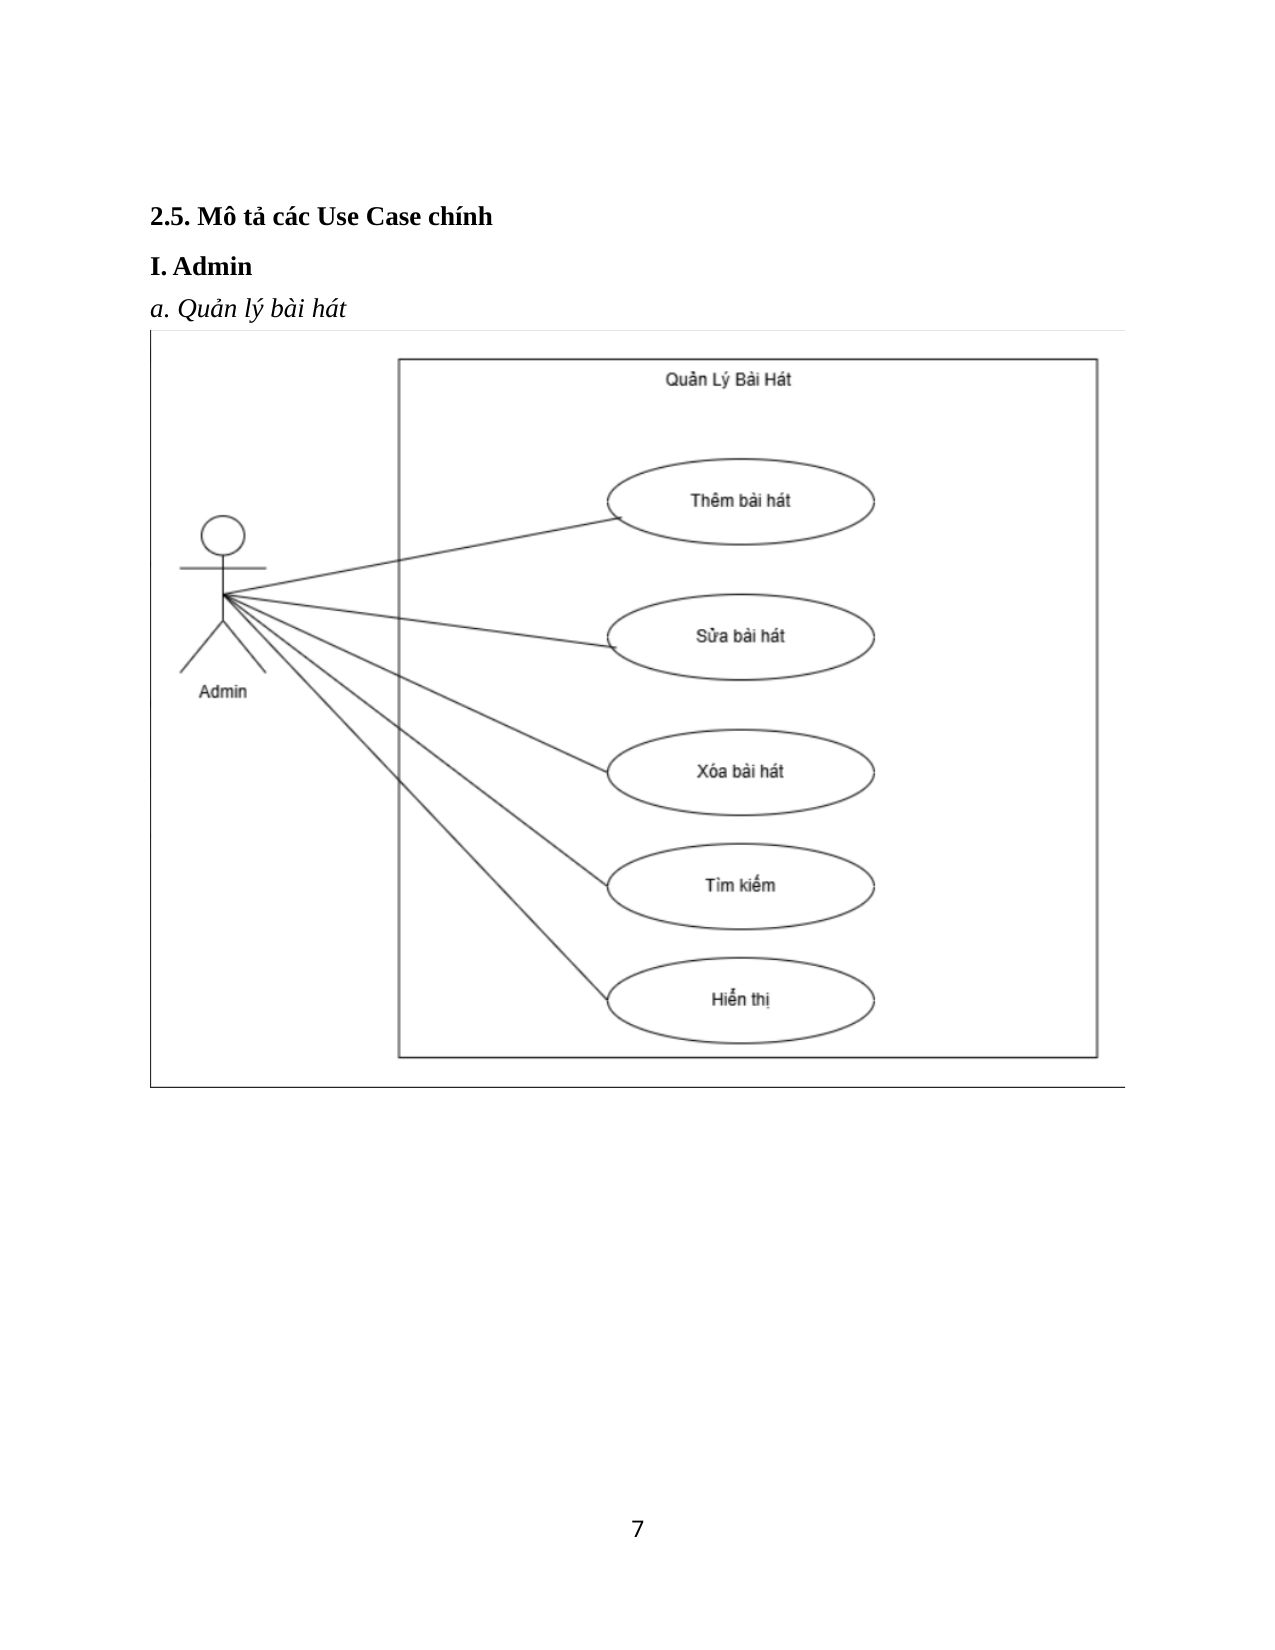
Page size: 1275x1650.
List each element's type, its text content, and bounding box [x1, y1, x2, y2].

subtitle a. Quản lý bài hát [150, 292, 1125, 323]
picture [150, 330, 1125, 1088]
subtitle I. Admin [150, 250, 1125, 282]
subtitle 2.5. Mô tả các Use Case chính [150, 200, 1125, 231]
